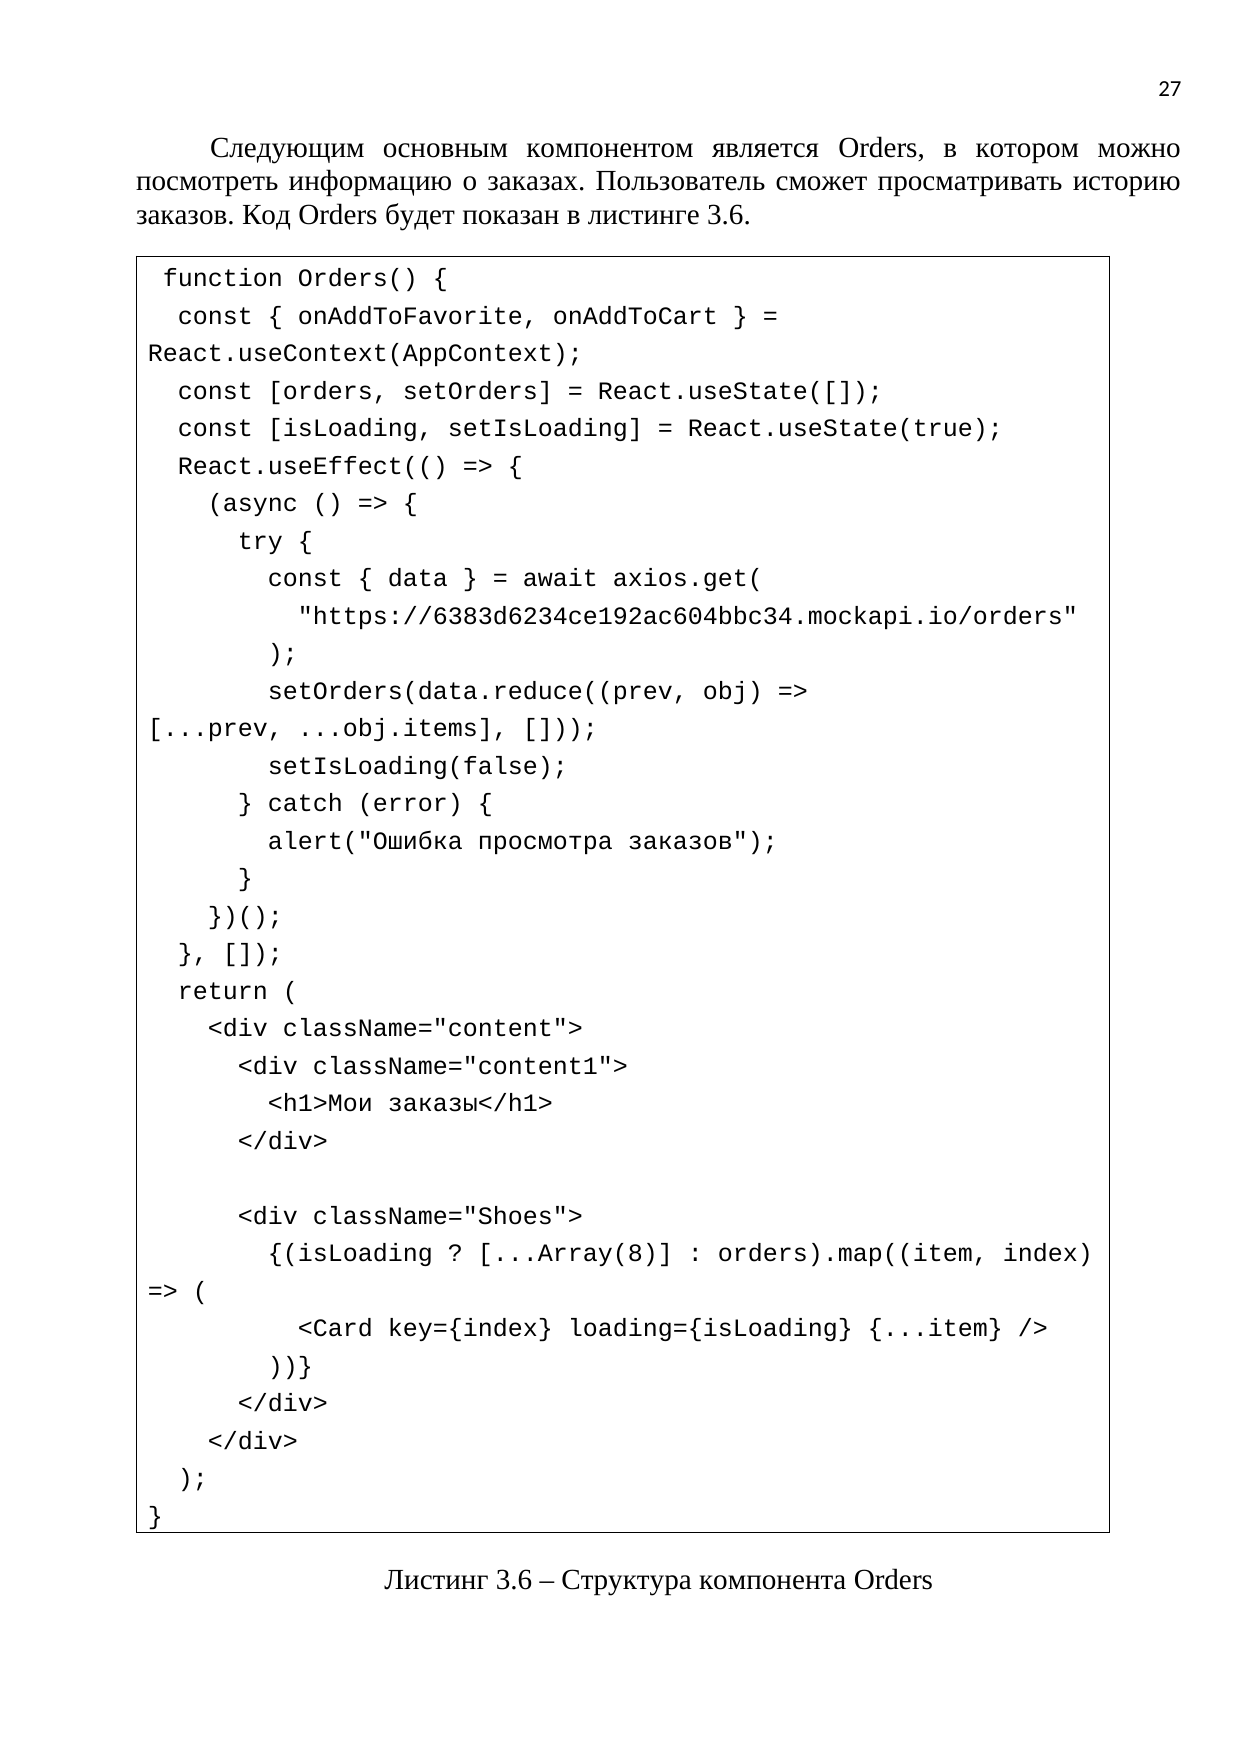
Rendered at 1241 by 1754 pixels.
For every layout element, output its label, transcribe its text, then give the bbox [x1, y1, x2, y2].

text Листинг 3.6 – Структура компонента Orders [136, 1562, 1181, 1595]
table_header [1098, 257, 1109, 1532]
text Следующим основным компонентом является Orders, в котором можно посмотреть информацию о заказах. Пользователь сможет просматривать историю заказов. Код Orders будет показан в листинге 3.6. [136, 130, 1181, 231]
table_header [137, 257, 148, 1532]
